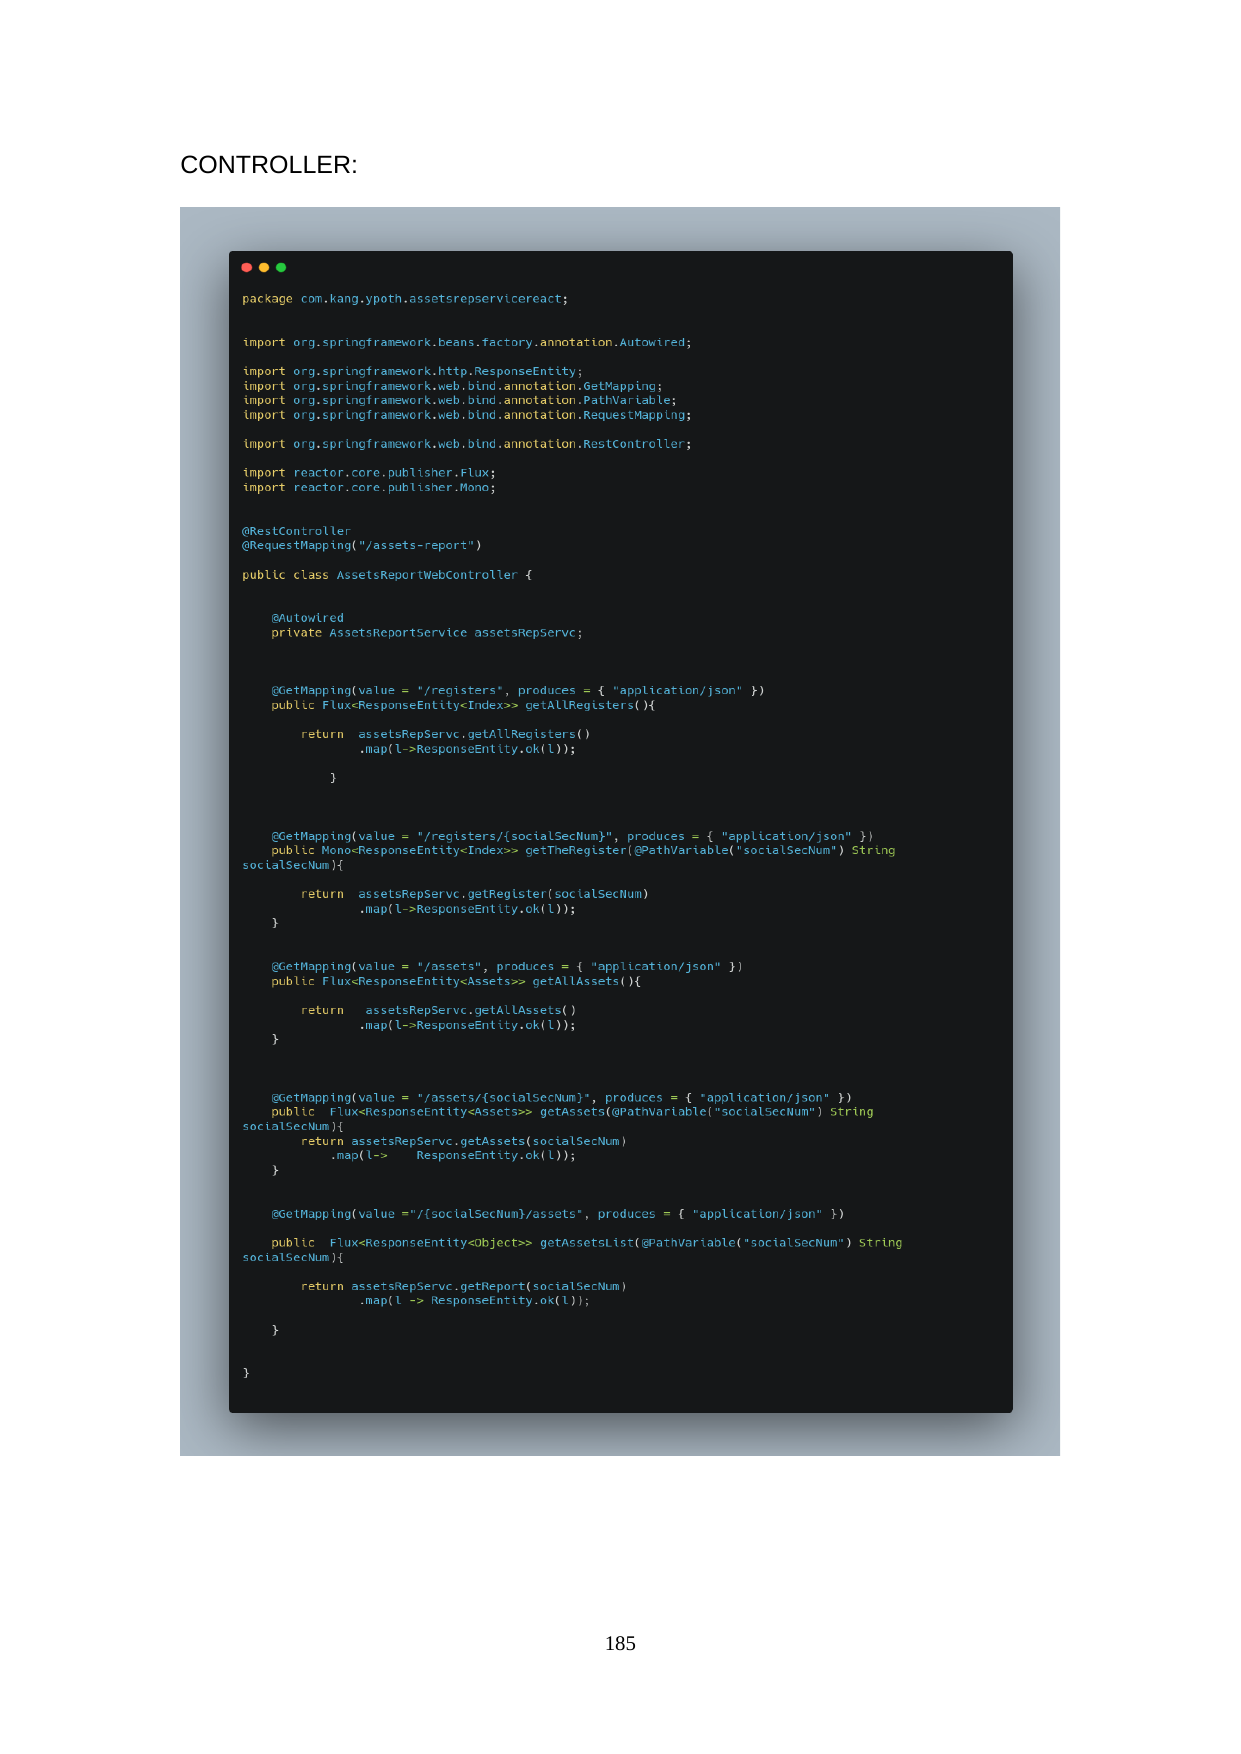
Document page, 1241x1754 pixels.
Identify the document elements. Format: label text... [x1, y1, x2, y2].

picture [180, 207, 1060, 1456]
text CONTROLLER: [180, 150, 1060, 179]
